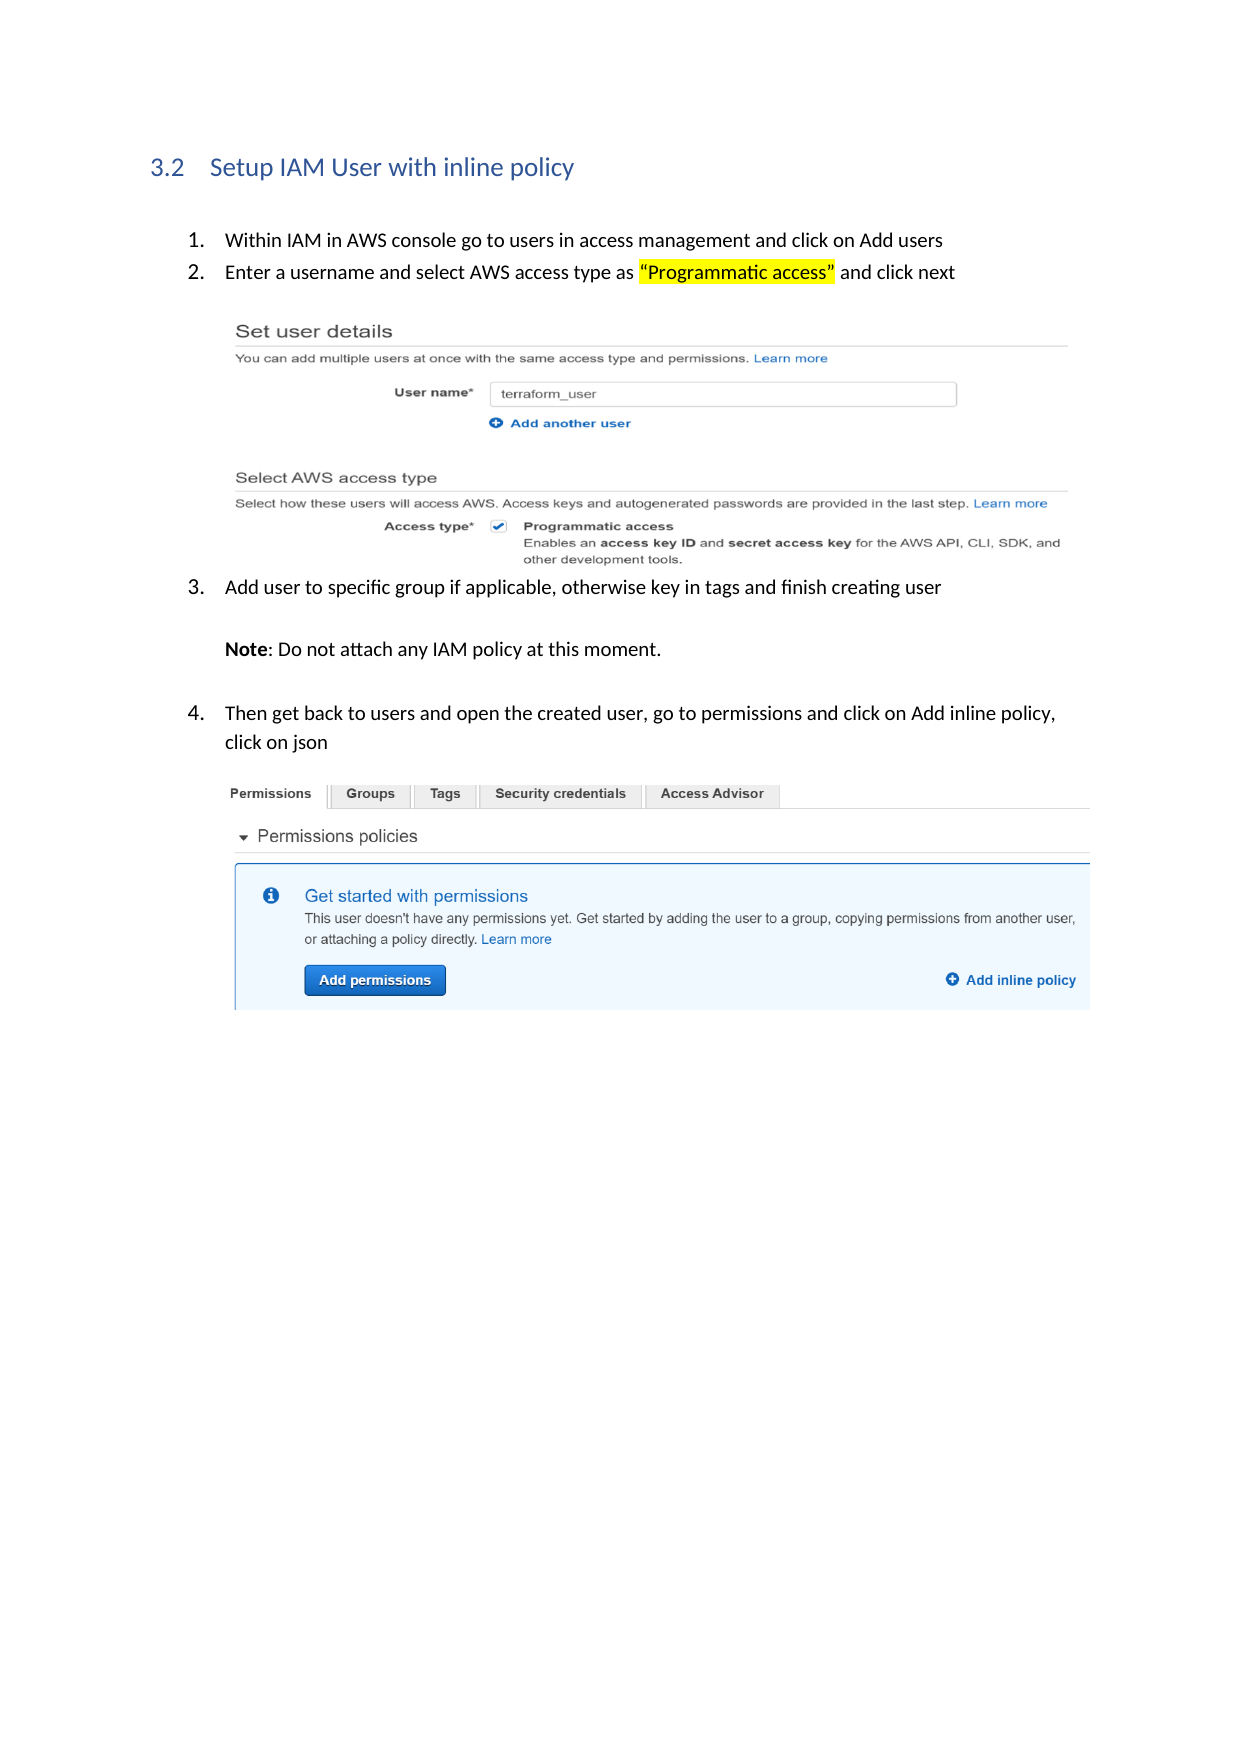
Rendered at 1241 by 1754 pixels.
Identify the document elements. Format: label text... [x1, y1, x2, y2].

list Within IAM in AWS console go to users in access management and click on Add users [187, 225, 1090, 253]
picture [225, 318, 1068, 568]
list Then get back to users and open the created user, go to permissions and click on Add inline policy, click on json [187, 698, 1090, 755]
list Add user to specific group if applicable, otherwise key in tags and finish creating user [187, 572, 1090, 600]
list Enter a username and select AWS access type as “Programmatic access” and click next [187, 257, 1090, 285]
picture [225, 785, 1090, 1010]
text Note: Do not attach any IAM policy at this moment. [150, 636, 1090, 662]
subtitle Setup IAM User with inline policy [150, 150, 1090, 183]
